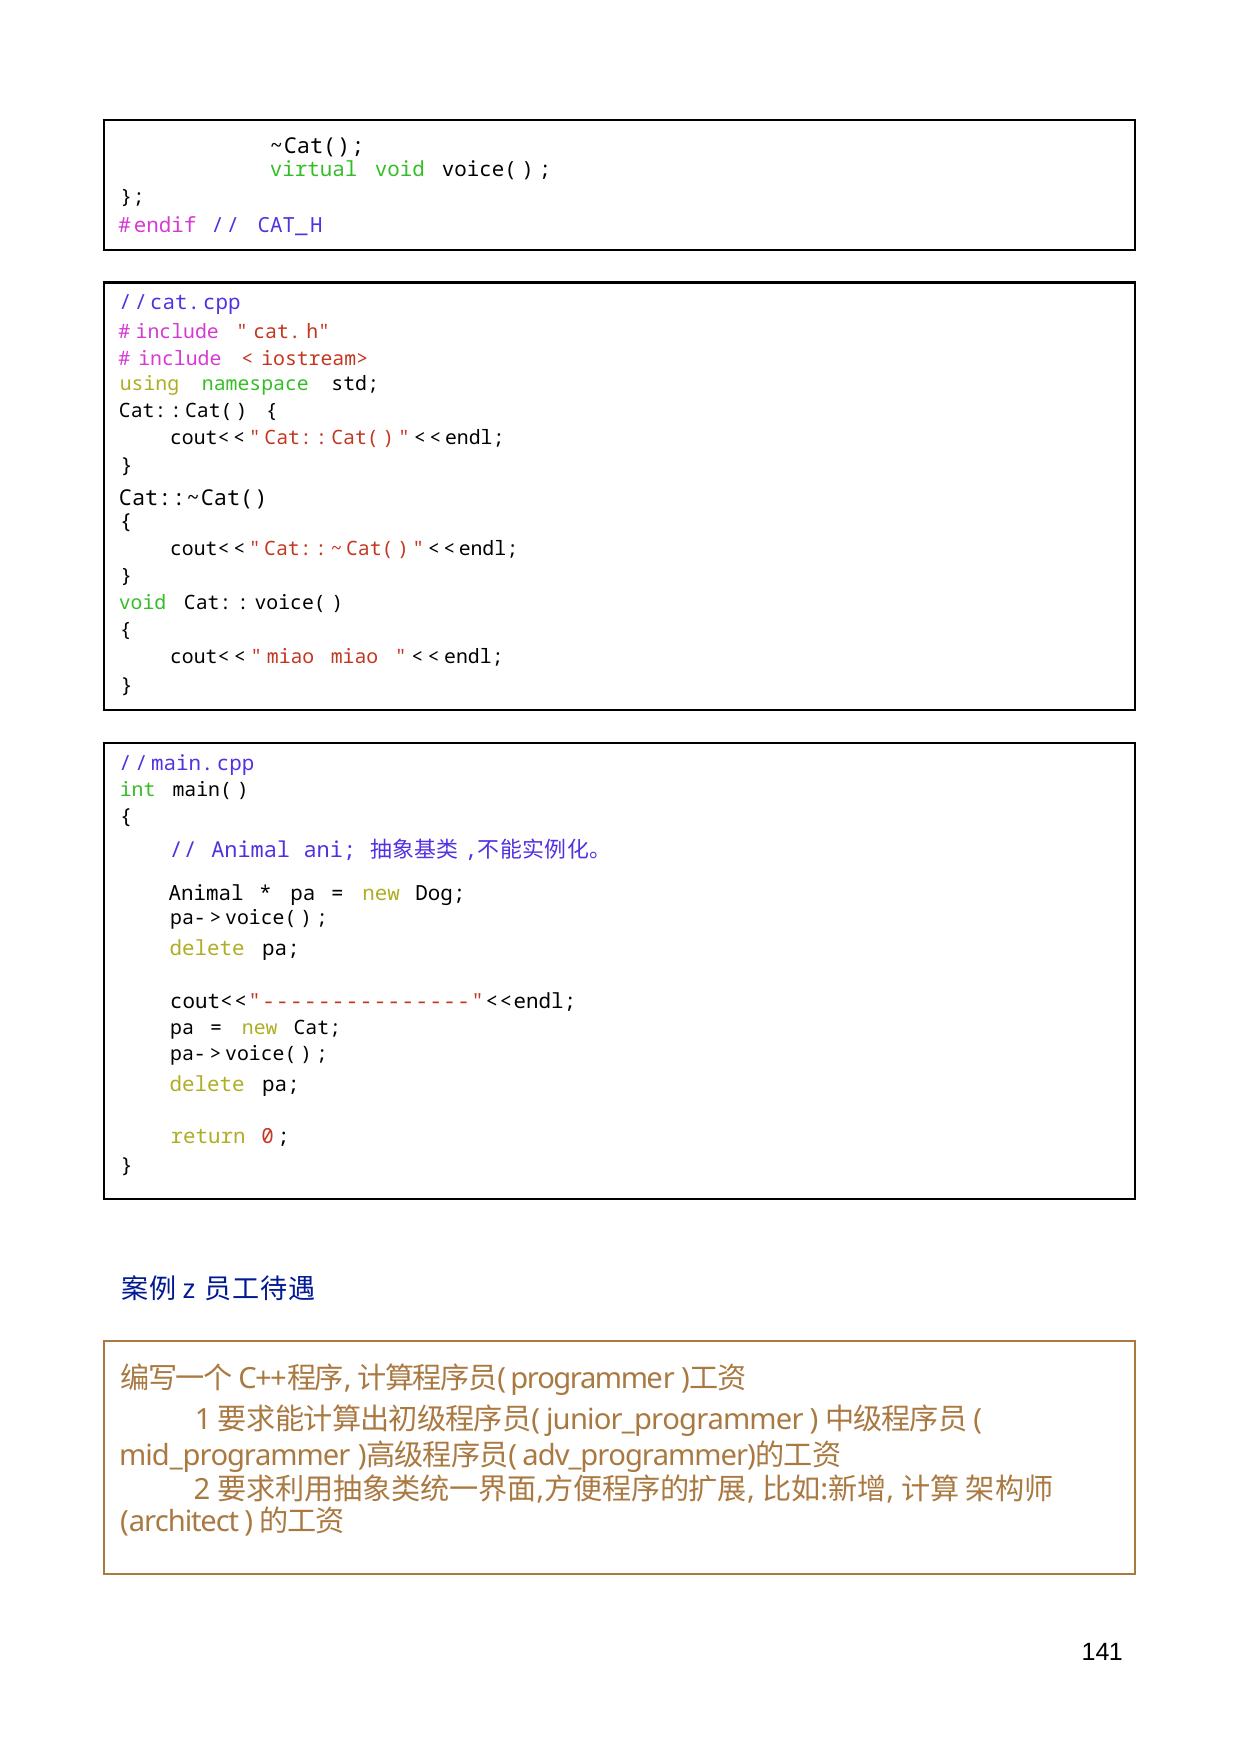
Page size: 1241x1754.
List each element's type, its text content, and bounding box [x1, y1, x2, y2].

table_header //main.cpp int main() { // Animal ani; 抽象基类 ,不能实例化。 Animal * pa = new Dog; pa->voice(); delete pa; cout<<"---------------"<<endl; pa = new Cat; pa->voice(); delete pa; return 0; } [105, 744, 1134, 1198]
table_header //cat.cpp #include "cat.h" #include <iostream> using namespace std; Cat::Cat() { cout<<"Cat::Cat()"<<endl; } Cat::~Cat() { cout<<"Cat::~Cat()"<<endl; } void Cat::voice() { cout<<"miao miao "<<endl; } [105, 284, 1134, 709]
table_header 编写一个C++程序, 计算程序员( programmer )工资 1 要求能计算出初级程序员( junior_programmer ) 中级程序员 ( mid_programmer )高级程序员( adv_programmer)的工资 2 要求利用抽象类统一界面,方便程序的扩展, 比如:新增, 计算 架构师 (architect ) 的工资 [105, 1342, 1134, 1573]
table_header ~Cat(); virtual void voice(); }; #endif // CAT_H [105, 121, 1134, 248]
text 案例z员工待遇 [121, 1269, 1137, 1306]
